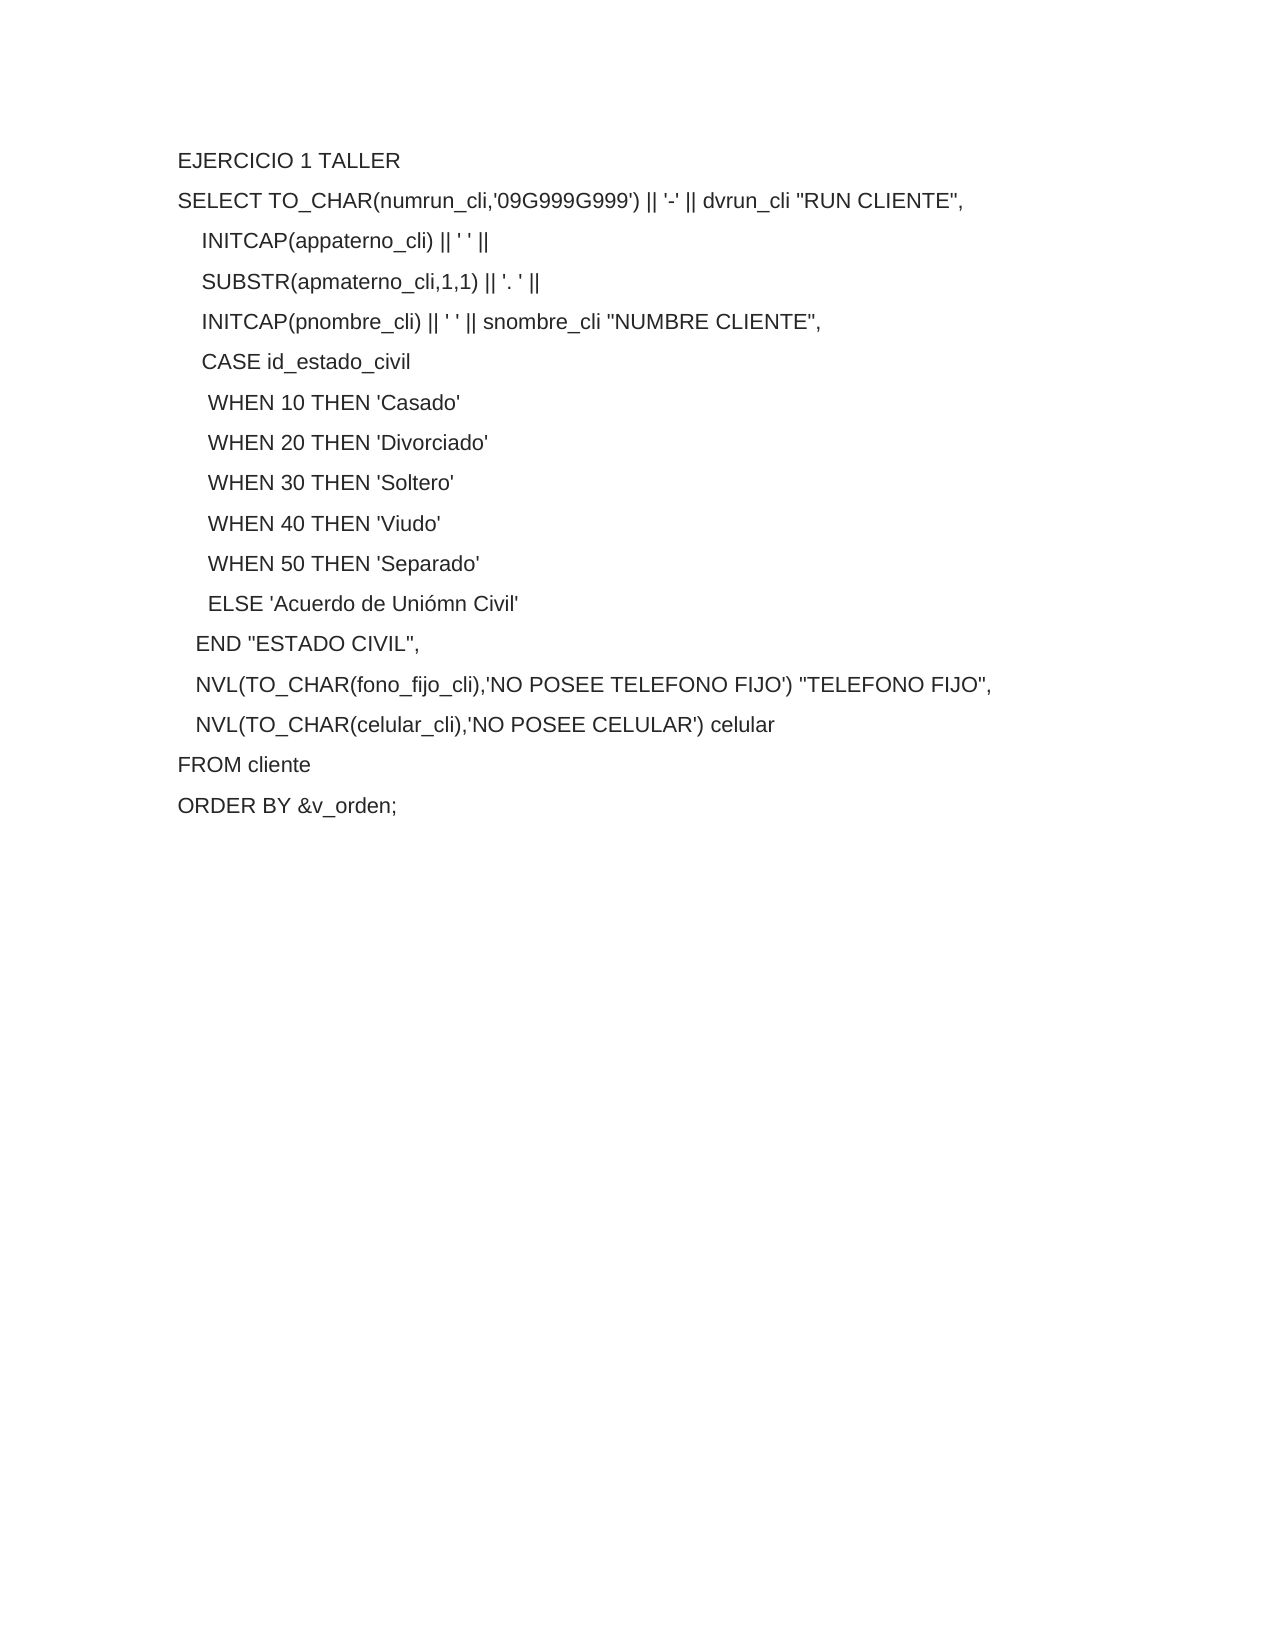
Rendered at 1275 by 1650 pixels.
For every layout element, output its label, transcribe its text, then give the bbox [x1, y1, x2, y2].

text ELSE 'Acuerdo de Uniómn Civil' [177, 591, 1098, 616]
text INITCAP(appaterno_cli) || ' ' || [177, 228, 1098, 253]
text SUBSTR(apmaterno_cli,1,1) || '. ' || [177, 268, 1098, 294]
text EJERCICIO 1 TALLER [177, 148, 1098, 173]
text WHEN 40 THEN 'Viudo' [177, 510, 1098, 536]
text WHEN 50 THEN 'Separado' [177, 551, 1098, 576]
text SELECT TO_CHAR(numrun_cli,'09G999G999') || '-' || dvrun_cli "RUN CLIENTE", [177, 188, 1098, 213]
text CASE id_estado_civil [177, 349, 1098, 374]
text ORDER BY &v_orden; [177, 793, 1098, 818]
text INITCAP(pnombre_cli) || ' ' || snombre_cli "NUMBRE CLIENTE", [177, 309, 1098, 334]
text END "ESTADO CIVIL", [177, 631, 1098, 657]
text NVL(TO_CHAR(fono_fijo_cli),'NO POSEE TELEFONO FIJO') "TELEFONO FIJO", [177, 672, 1098, 697]
text WHEN 20 THEN 'Divorciado' [177, 430, 1098, 455]
text WHEN 10 THEN 'Casado' [177, 389, 1098, 415]
text WHEN 30 THEN 'Soltero' [177, 470, 1098, 495]
text NVL(TO_CHAR(celular_cli),'NO POSEE CELULAR') celular [177, 712, 1098, 737]
text FROM cliente [177, 752, 1098, 777]
